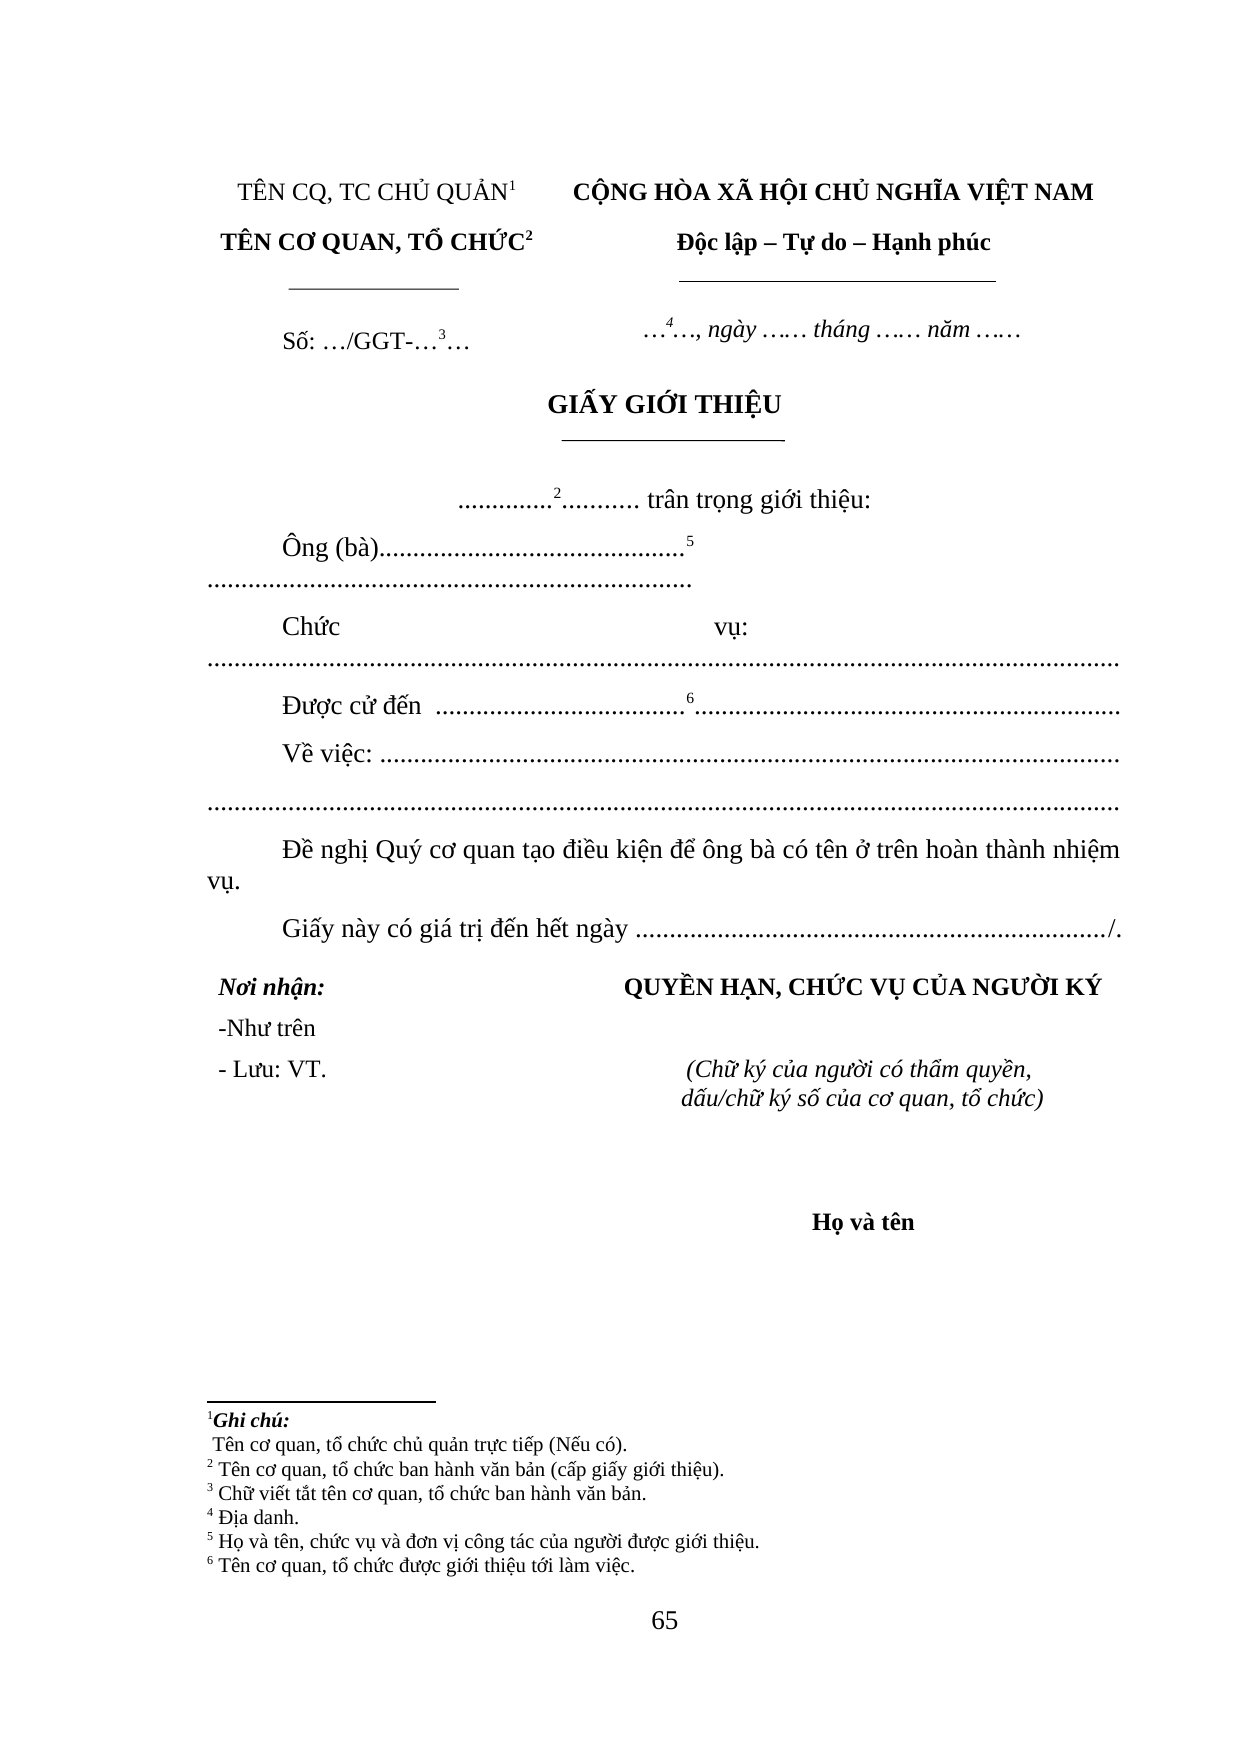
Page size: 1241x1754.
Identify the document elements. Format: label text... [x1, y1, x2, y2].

text GIẤY GIỚI THIỆU [207, 388, 1122, 419]
table_header Nơi nhận: -Như trên - Lưu: VT. [207, 960, 605, 1236]
table_header CỘNG HÒA XÃ HỘI CHỦ NGHĨA VIỆT NAM Độc lập – Tự do – Hạnh phúc ……, ngày …… tháng …… năm …… [546, 177, 1121, 376]
text Về việc: [207, 737, 1122, 768]
text Được cử đến [207, 689, 1122, 721]
table_header TÊN CQ, TC CHỦ QUẢN TÊN CƠ QUAN, TỔ CHỨC Số: …/GGT-…… [207, 177, 546, 376]
text Ông (bà) [207, 531, 1122, 594]
text Chức vụ: [207, 610, 1122, 673]
table_header QUYỀN HẠN, CHỨC VỤ CỦA NGƯỜI KÝ (Chữ ký của người có thẩm quyền, dấu/chữ ký số của cơ quan, tổ chức) Họ và tên [605, 960, 1121, 1236]
text Đề nghị Quý cơ quan tạo điều kiện để ông bà có tên ở trên hoàn thành nhiệm vụ. [207, 833, 1122, 895]
text Giấy này có giá trị đến hết ngày /. [207, 912, 1122, 943]
text 2 trân trọng giới thiệu: [207, 484, 1122, 515]
